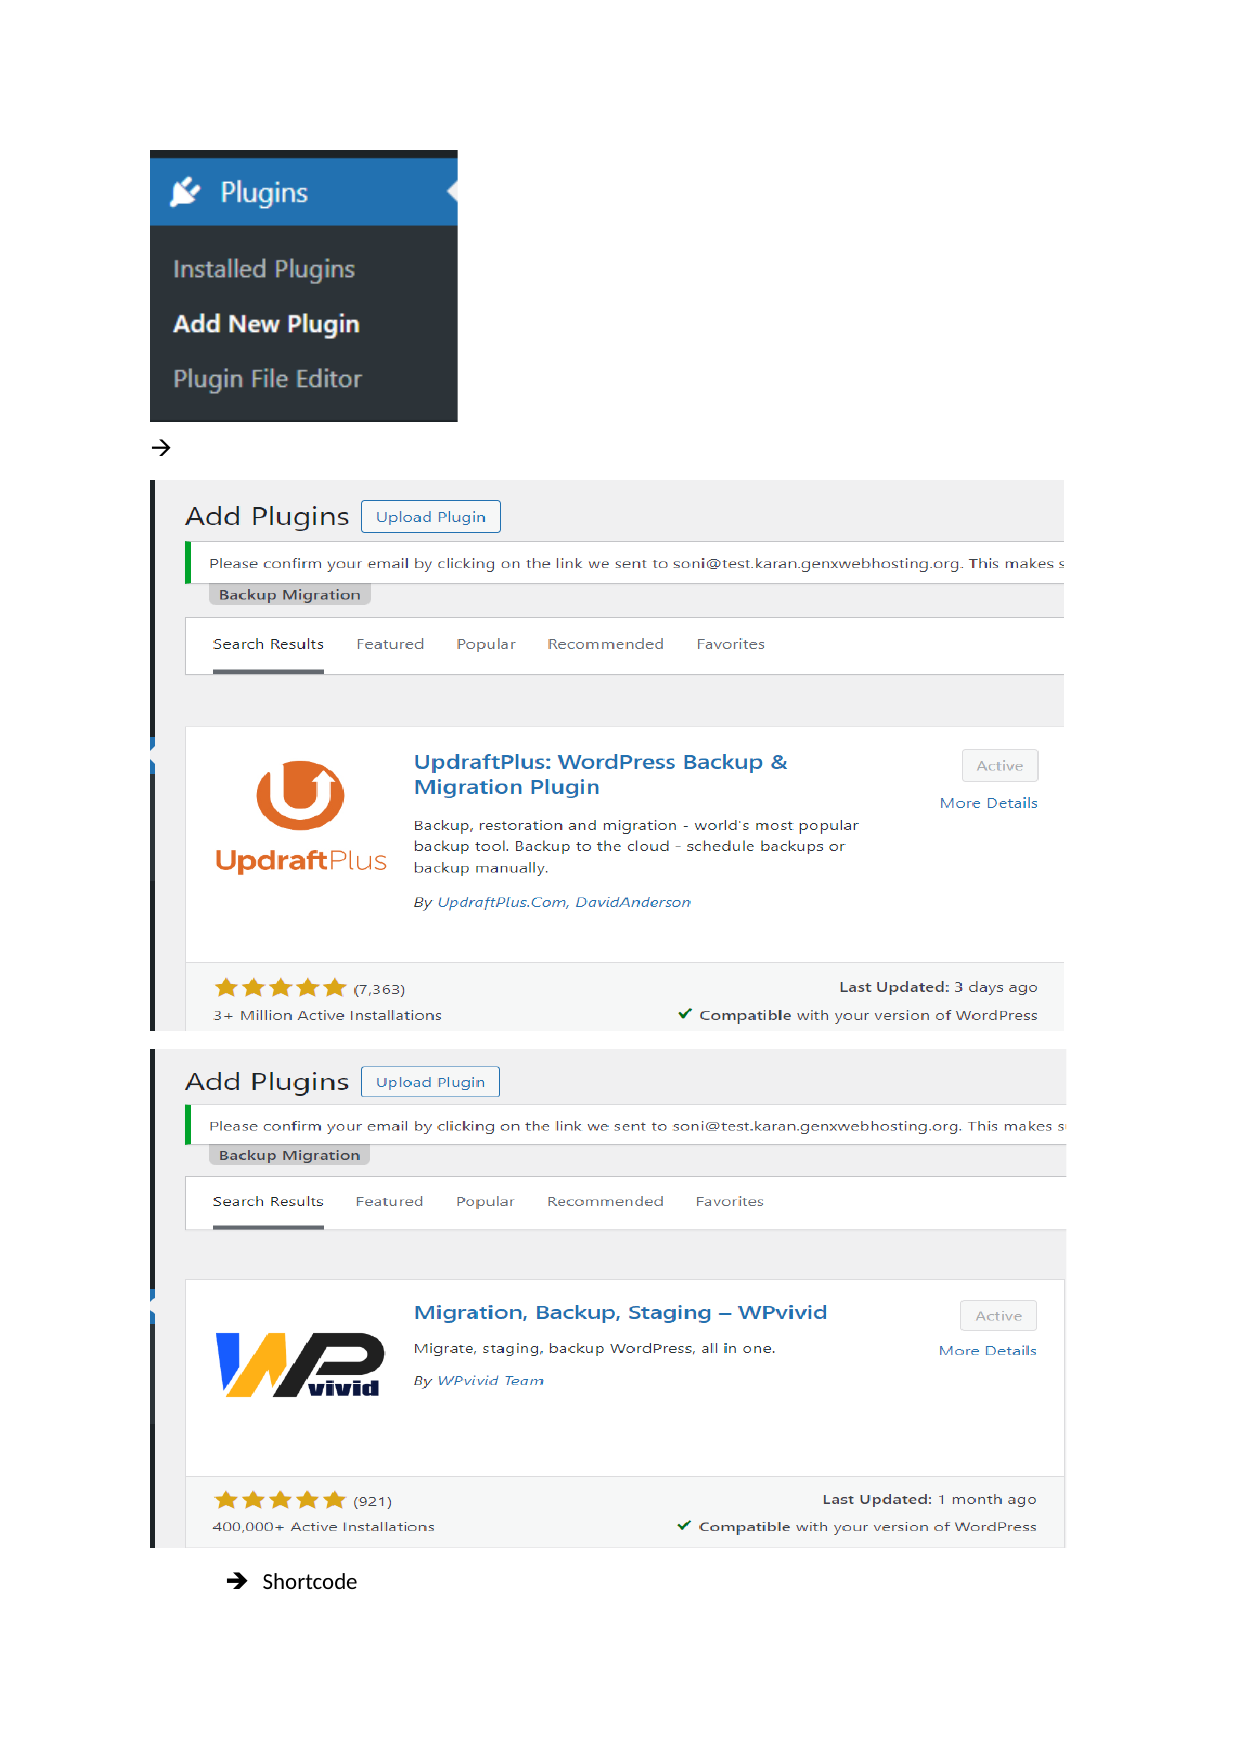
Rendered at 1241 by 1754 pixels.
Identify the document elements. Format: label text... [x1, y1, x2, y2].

picture [150, 1049, 1067, 1548]
picture [150, 150, 458, 422]
list Shortcode [225, 1567, 1090, 1595]
picture [150, 480, 1064, 1031]
